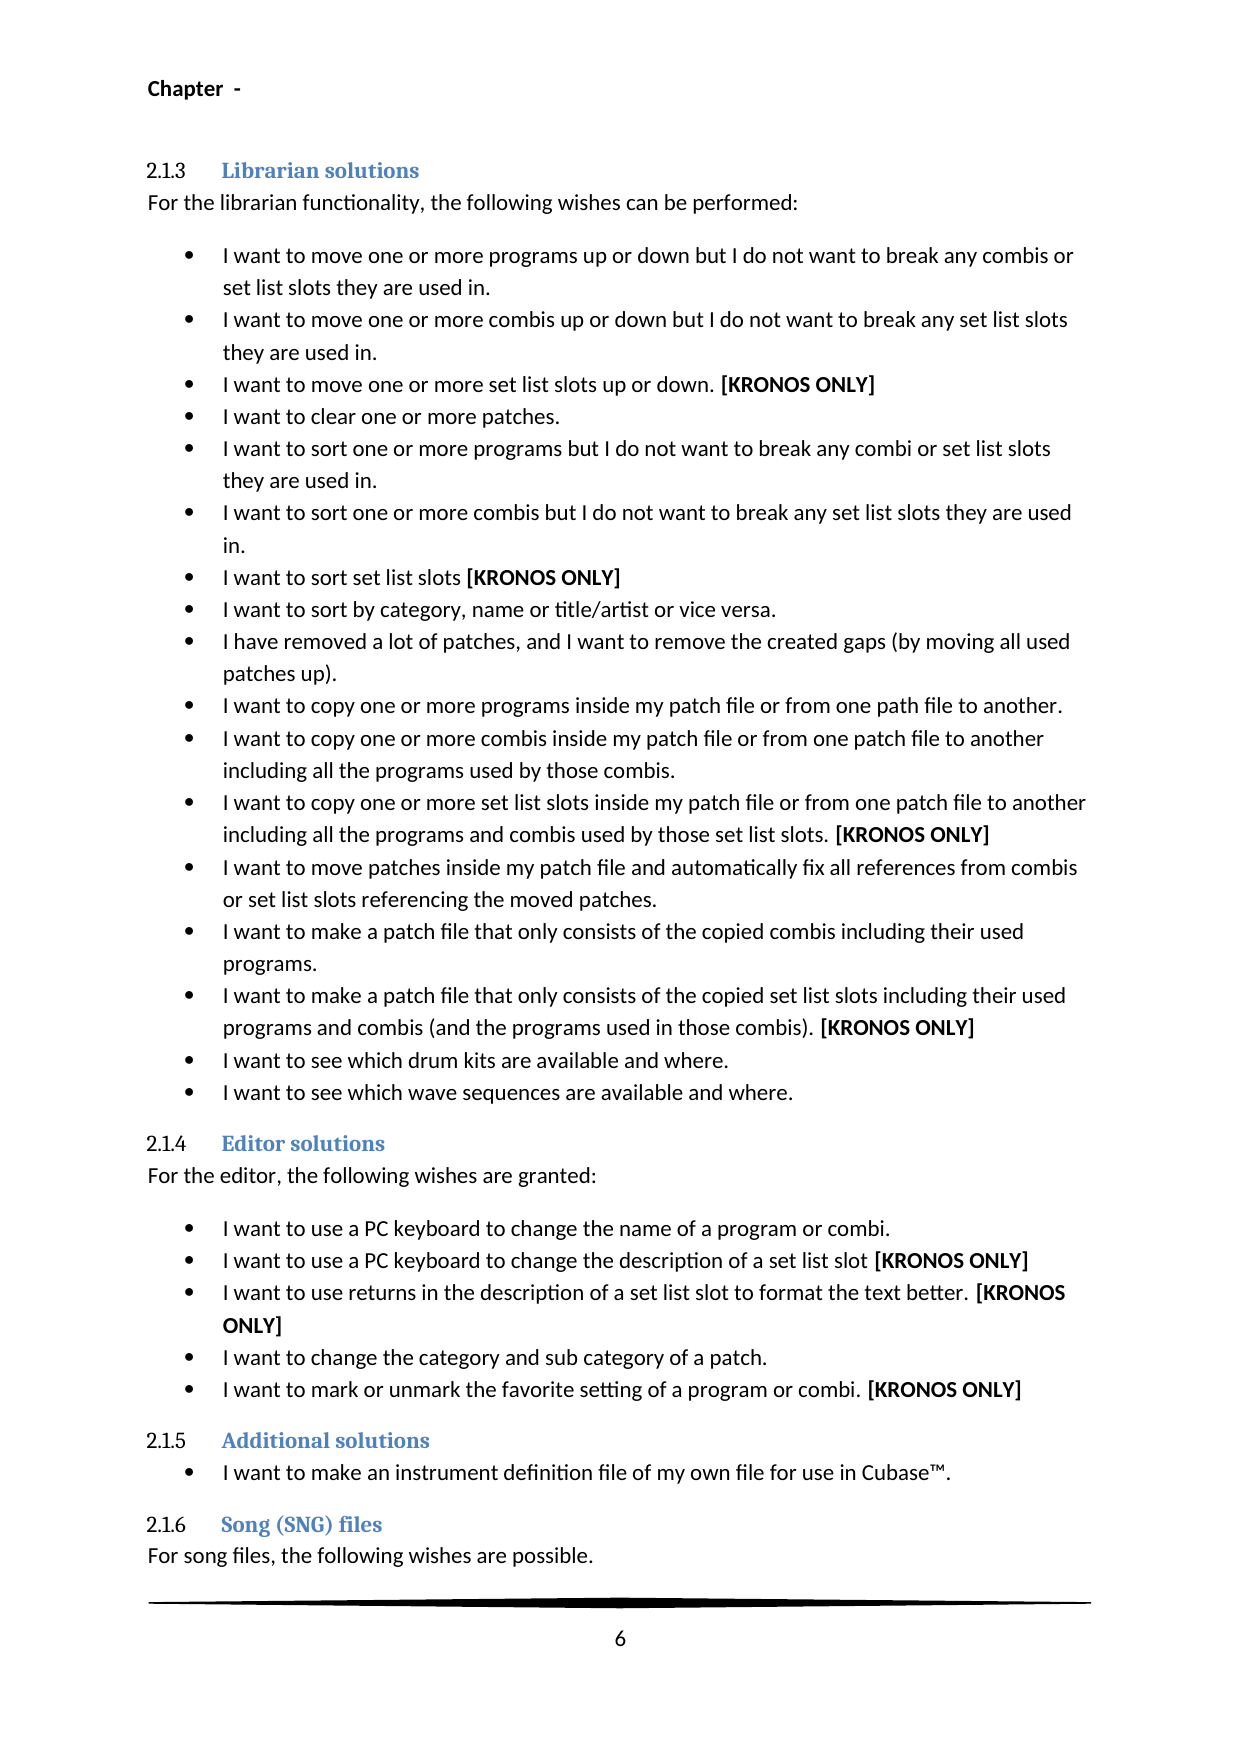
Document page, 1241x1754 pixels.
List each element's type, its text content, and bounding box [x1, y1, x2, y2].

list I want to sort one or more programs but I do not want to break any combi or set list slots they are used in. [185, 434, 1093, 494]
subtitle Additional solutions [146, 1428, 1093, 1454]
list I want to see which drum kits are available and where. [185, 1046, 1093, 1074]
subtitle Editor solutions [146, 1131, 1093, 1157]
text For the librarian functionality, the following wishes can be performed: [148, 188, 1093, 216]
list I want to sort one or more combis but I do not want to break any set list slots they are used in. [185, 498, 1093, 559]
list I want to make a patch file that only consists of the copied combis including their used programs. [185, 917, 1093, 977]
list I want to make a patch file that only consists of the copied set list slots including their used programs and combis (and the programs used in those combis). [KRONOS ONLY] [185, 981, 1093, 1042]
text For the editor, the following wishes are granted: [148, 1161, 1093, 1189]
list I want to copy one or more combis inside my patch file or from one patch file to another including all the programs used by those combis. [185, 724, 1093, 784]
list I want to mark or unmark the favorite setting of a program or combi. [KRONOS ONLY] [185, 1375, 1093, 1403]
list I want to change the category and sub category of a patch. [185, 1343, 1093, 1371]
list I want to move one or more programs up or down but I do not want to break any combis or set list slots they are used in. [185, 241, 1093, 301]
list I have removed a lot of patches, and I want to remove the created gaps (by moving all used patches up). [185, 627, 1093, 687]
list I want to clear one or more patches. [185, 402, 1093, 430]
list I want to move patches inside my patch file and automatically fix all references from combis or set list slots referencing the moved patches. [185, 853, 1093, 913]
list I want to copy one or more programs inside my patch file or from one path file to another. [185, 692, 1093, 720]
list I want to use a PC keyboard to change the description of a set list slot [KRONOS ONLY] [185, 1246, 1093, 1274]
list I want to use a PC keyboard to change the name of a program or combi. [185, 1214, 1093, 1242]
list I want to use returns in the description of a set list slot to format the text better. [KRONOS ONLY] [185, 1278, 1093, 1339]
list I want to copy one or more set list slots inside my patch file or from one patch file to another including all the programs and combis used by those set list slots. [KRONOS ONLY] [185, 788, 1093, 848]
subtitle Librarian solutions [146, 158, 1093, 184]
list I want to sort set list slots [KRONOS ONLY] [185, 563, 1093, 591]
list I want to move one or more set list slots up or down. [KRONOS ONLY] [185, 370, 1093, 398]
text For song files, the following wishes are possible. [148, 1542, 1093, 1569]
list I want to sort by category, name or title/artist or vice versa. [185, 595, 1093, 623]
subtitle Song (SNG) files [146, 1511, 1093, 1538]
list I want to make an instrument definition file of my own file for use in Cubase™. [185, 1458, 1093, 1486]
list I want to move one or more combis up or down but I do not want to break any set list slots they are used in. [185, 305, 1093, 366]
list I want to see which wave sequences are available and where. [185, 1078, 1093, 1106]
